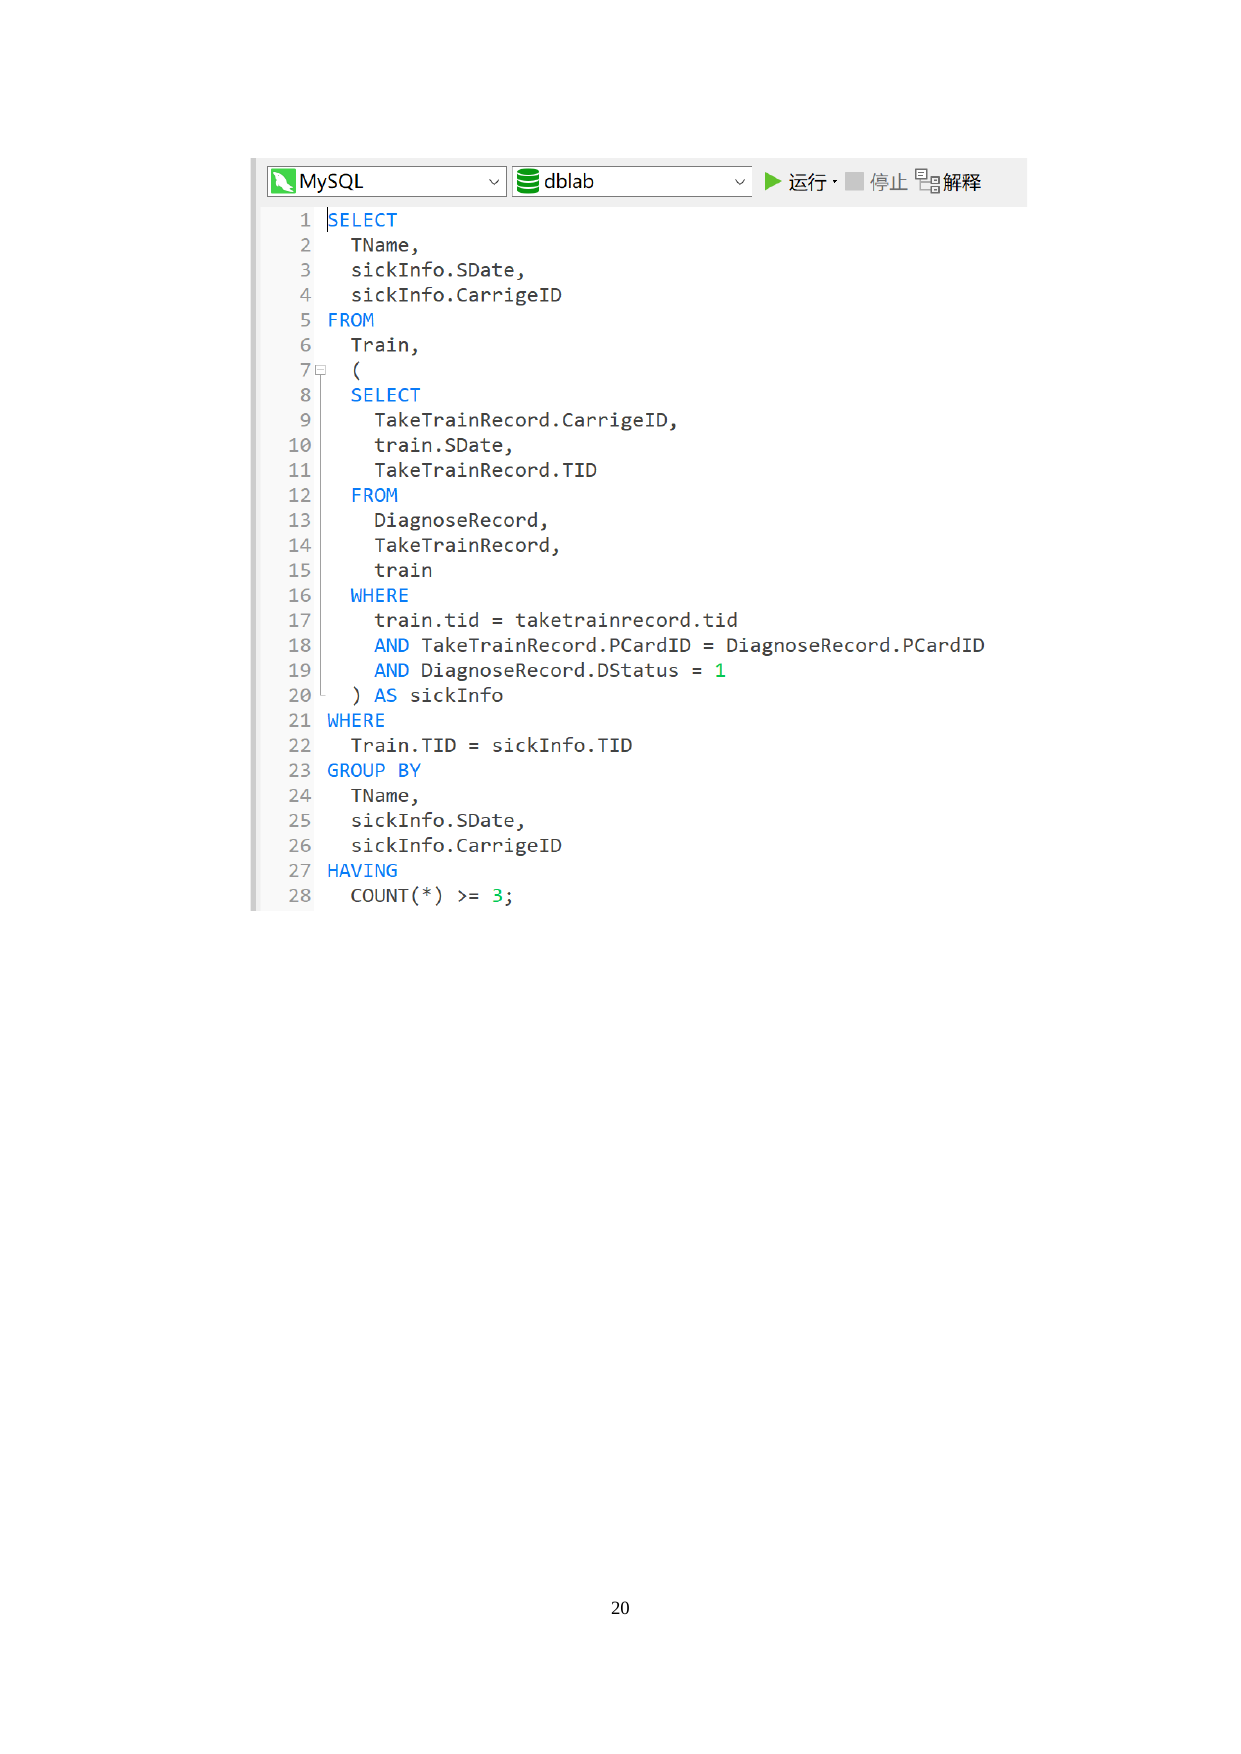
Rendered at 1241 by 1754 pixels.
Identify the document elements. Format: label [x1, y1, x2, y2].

picture [250, 158, 1028, 911]
